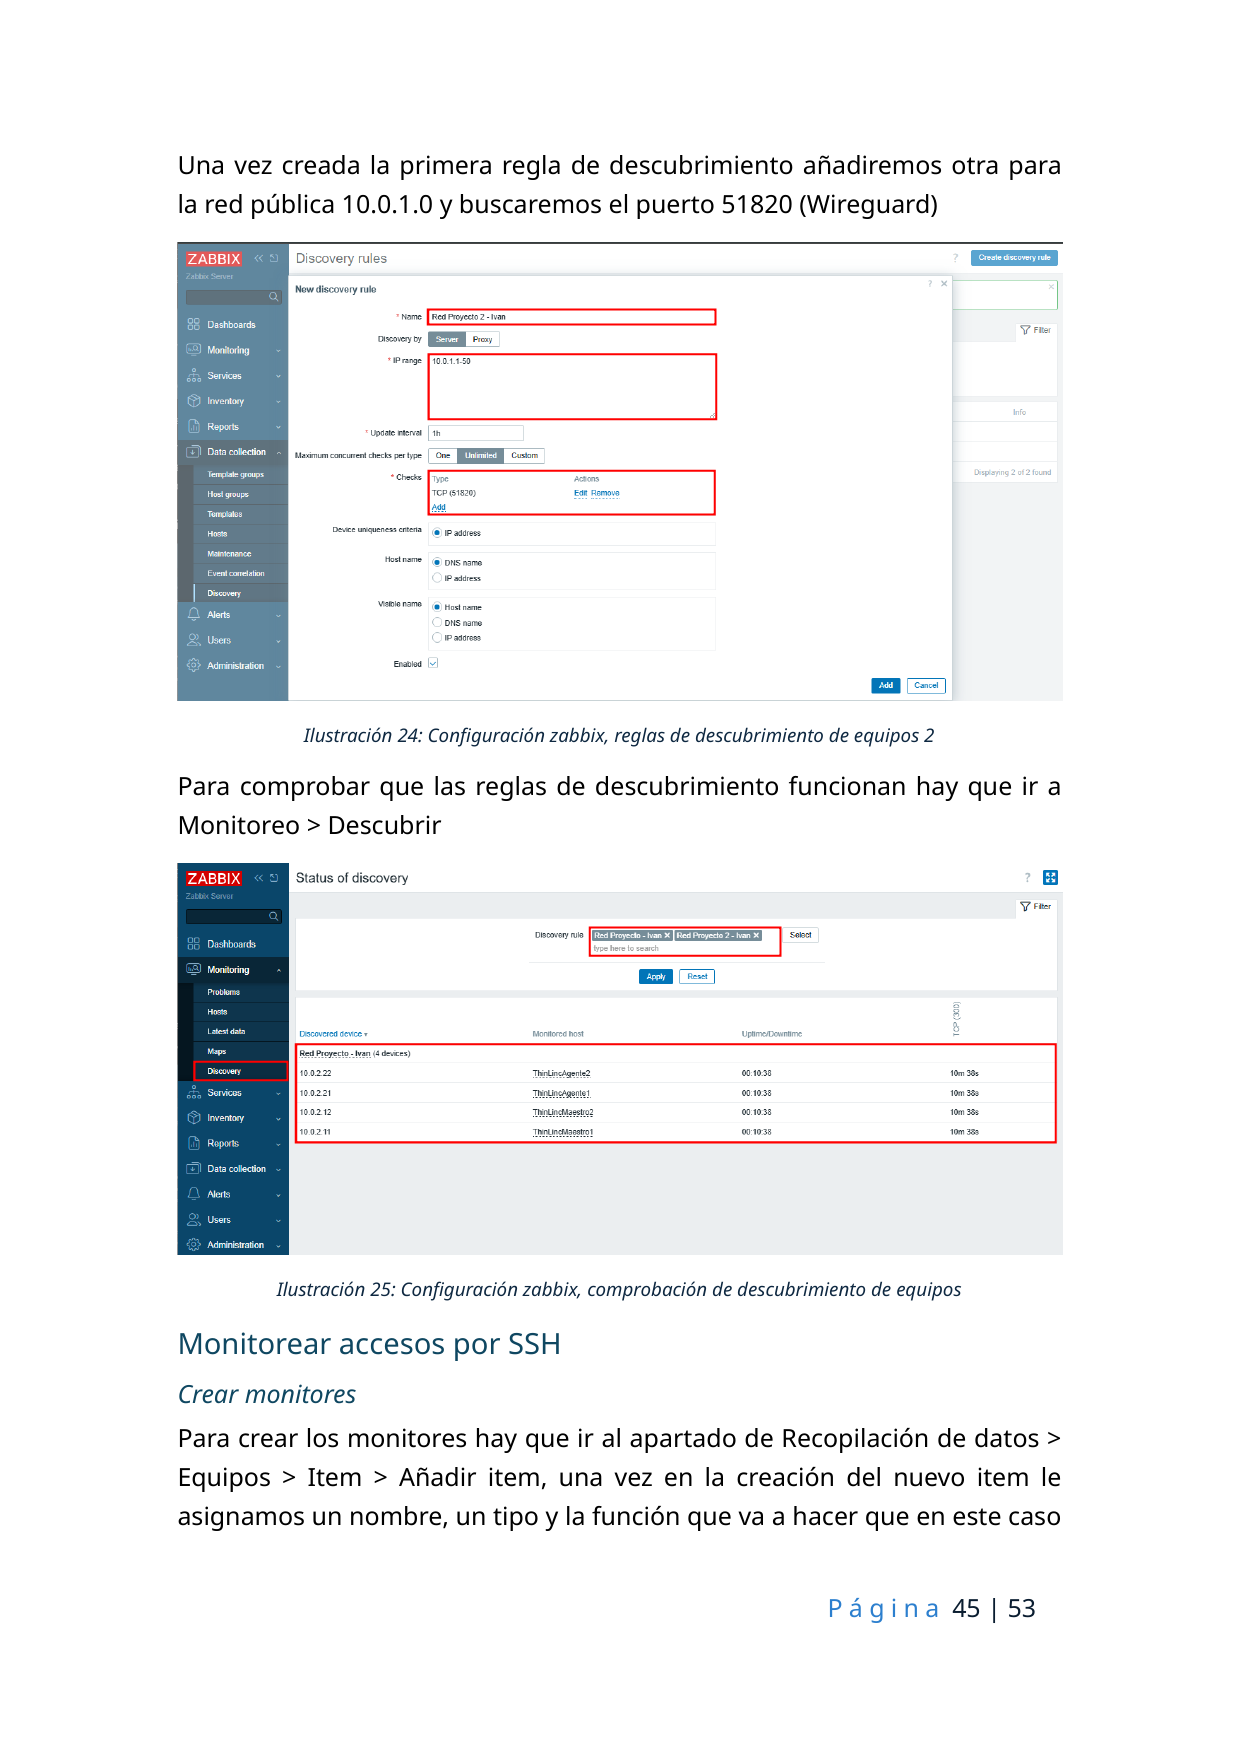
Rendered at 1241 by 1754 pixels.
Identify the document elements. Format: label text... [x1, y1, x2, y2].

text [177, 1420, 1063, 1533]
picture [177, 242, 1063, 701]
text Una vez creada la primera regla de descubrimiento añadiremos otra para la red pública 10.0.1.0 y buscaremos el puerto 51820 (Wireguard) [177, 148, 1063, 221]
text Para comprobar que las reglas de descubrimiento funcionan hay que ir a Monitoreo > Descubrir [177, 768, 1063, 842]
subtitle Monitorear accesos por SSH [177, 1323, 1063, 1363]
subtitle Crear monitores [177, 1377, 1063, 1411]
picture [177, 863, 1063, 1255]
